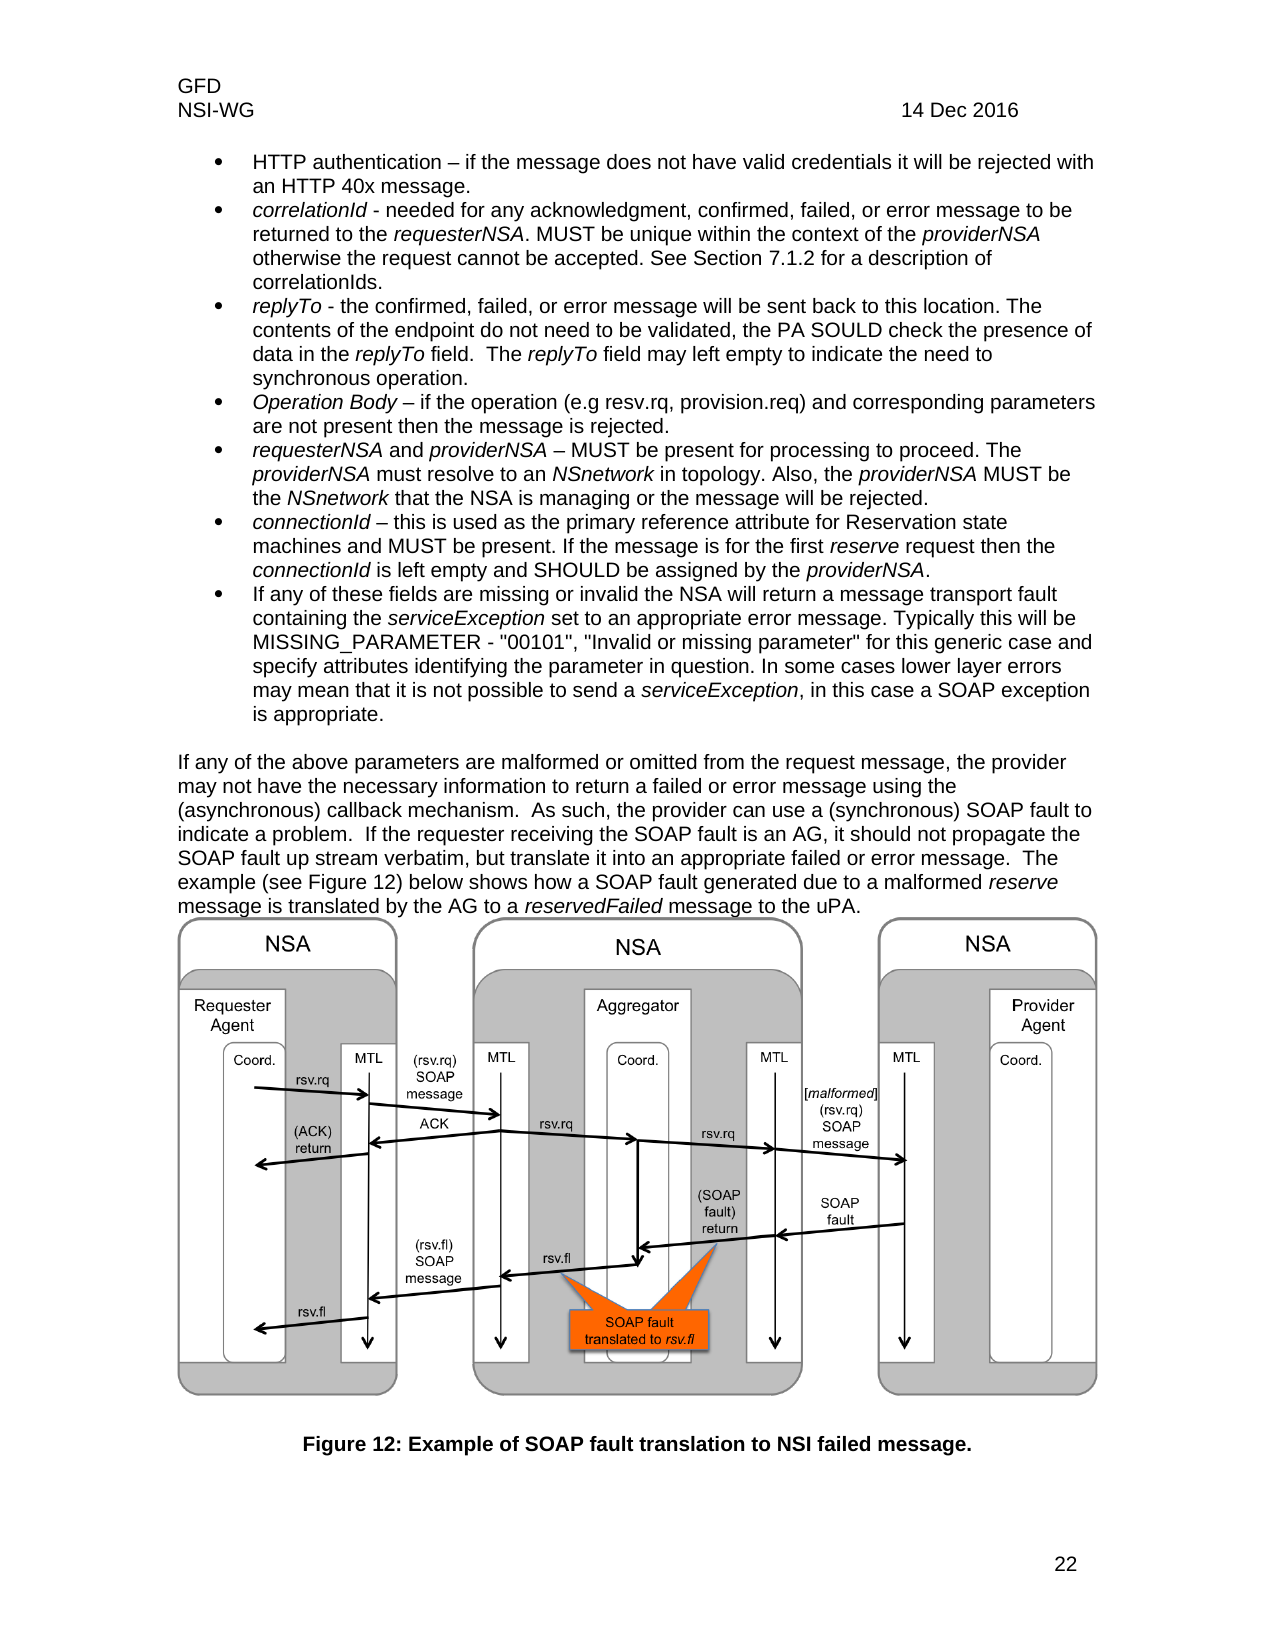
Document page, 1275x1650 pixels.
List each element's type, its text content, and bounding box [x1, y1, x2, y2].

list Operation Body – if the operation (e.g resv.rq, provision.req) and corresponding parameters are not present then the message is rejected. [215, 390, 1098, 438]
picture [177, 917, 1098, 1396]
list If any of these fields are missing or invalid the NSA will return a message transport fault containing the serviceException set to an appropriate error message. Typically this will be MISSING_PARAMETER - "00101", "Invalid or missing parameter" for this generic case and specify attributes identifying the parameter in question. In some cases lower layer errors may mean that it is not possible to send a serviceException, in this case a SOAP exception is appropriate. [215, 582, 1098, 726]
list requesterNSA and providerNSA – MUST be present for processing to proceed. The providerNSA must resolve to an NSnetwork in topology. Also, the providerNSA MUST be the NSnetwork that the NSA is managing or the message will be rejected. [215, 438, 1098, 510]
list HTTP authentication – if the message does not have valid credentials it will be rejected with an HTTP 40x message. [215, 150, 1098, 198]
list correlationId - needed for any acknowledgment, confirmed, failed, or error message to be returned to the requesterNSA. MUST be unique within the context of the providerNSA otherwise the request cannot be accepted. See Section 7.1.2 for a description of correlationIds. [215, 198, 1098, 294]
list replyTo - the confirmed, failed, or error message will be sent back to this location. The contents of the endpoint do not need to be validated, the PA SOULD check the presence of data in the replyTo field. The replyTo field may left empty to indicate the need to synchronous operation. [215, 294, 1098, 390]
text If any of the above parameters are malformed or omitted from the request message, the provider may not have the necessary information to return a failed or error message using the (asynchronous) callback mechanism. As such, the provider can use a (synchronous) SOAP fault to indicate a problem. If the requester receiving the SOAP fault is an AG, it should not propagate the SOAP fault up stream verbatim, but translate it into an appropriate failed or error message. The example (see Figure 12) below shows how a SOAP fault generated due to a malformed reserve message is translated by the AG to a reservedFailed message to the uPA. [177, 750, 1098, 917]
list connectionId – this is used as the primary reference attribute for Reservation state machines and MUST be present. If the message is for the first reserve request then the connectionId is left empty and SHOULD be assigned by the providerNSA. [215, 510, 1098, 582]
